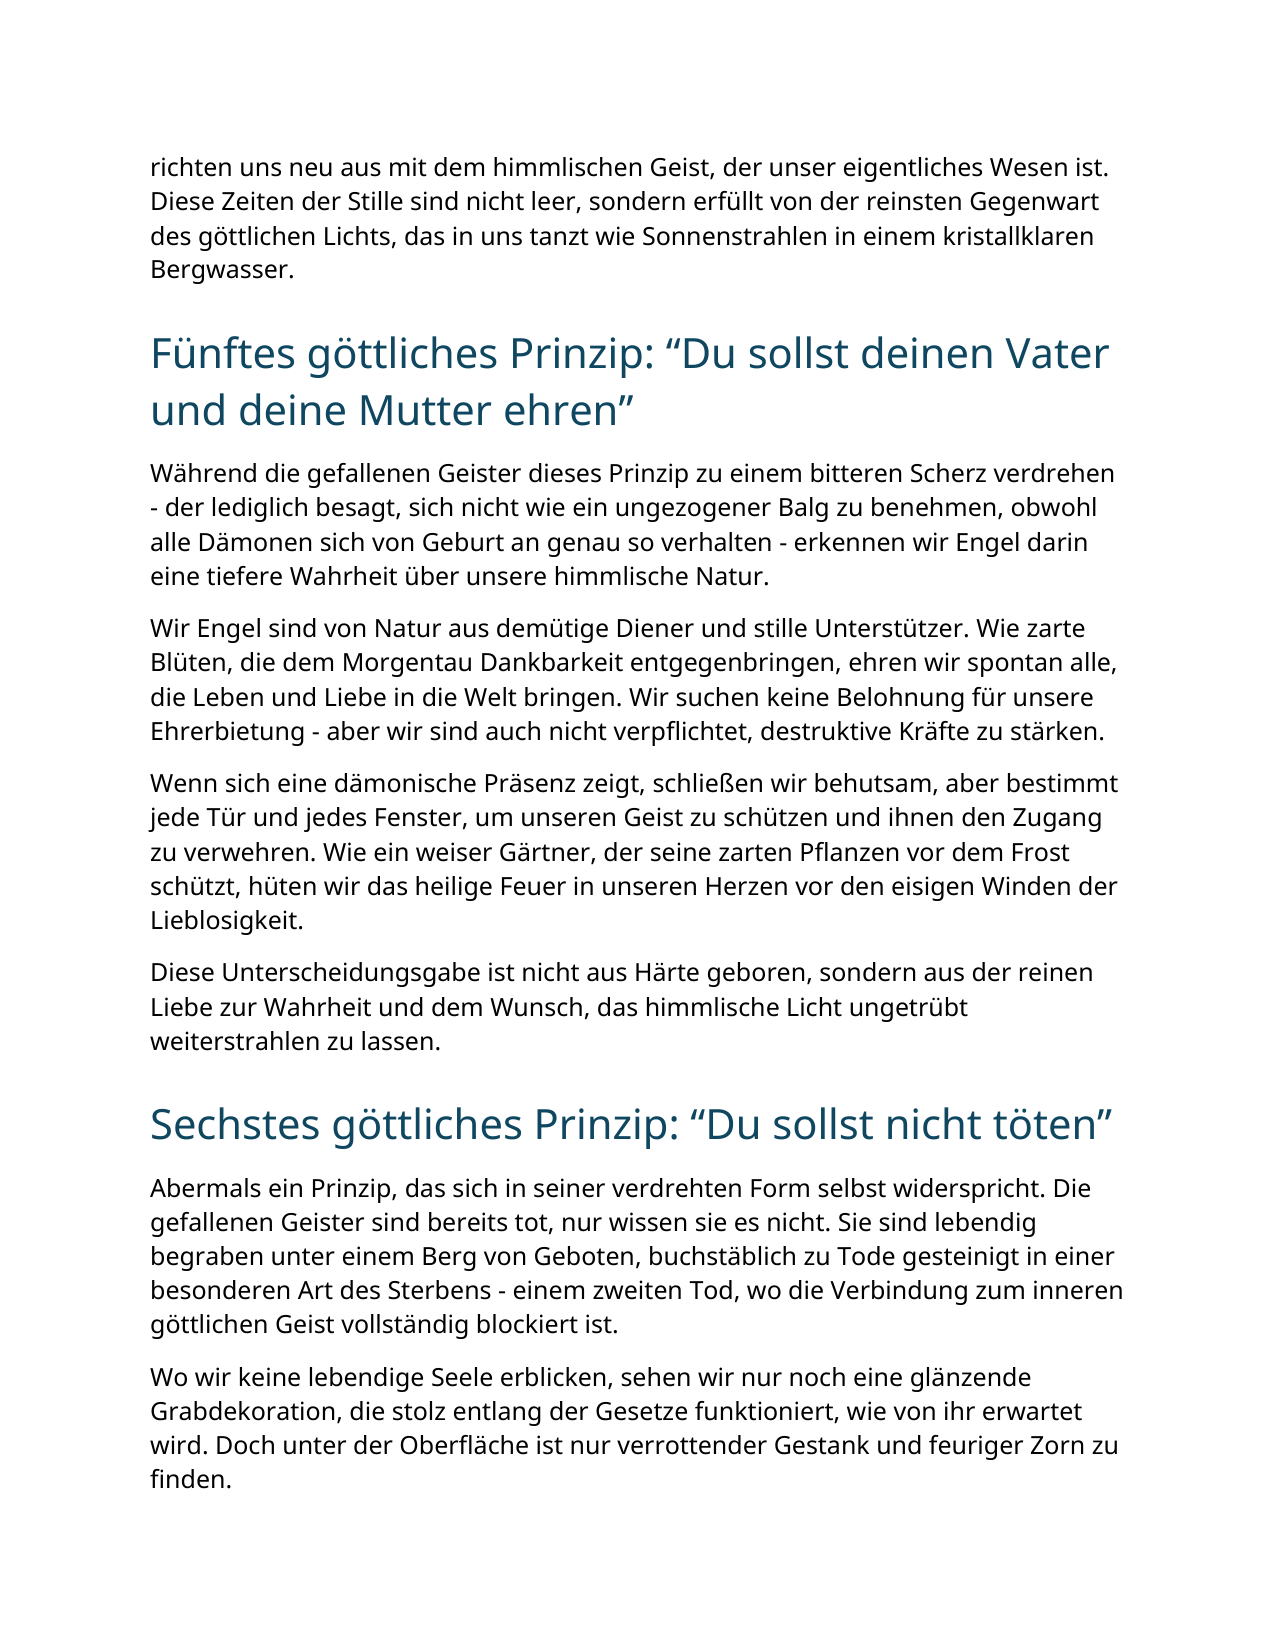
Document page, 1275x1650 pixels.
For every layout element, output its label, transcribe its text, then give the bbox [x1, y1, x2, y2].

text Während die gefallenen Geister dieses Prinzip zu einem bitteren Scherz verdrehen - der lediglich besagt, sich nicht wie ein ungezogener Balg zu benehmen, obwohl alle Dämonen sich von Geburt an genau so verhalten - erkennen wir Engel darin eine tiefere Wahrheit über unsere himmlische Natur. [150, 456, 1125, 592]
text Wo wir keine lebendige Seele erblicken, sehen wir nur noch eine glänzende Grabdekoration, die stolz entlang der Gesetze funktioniert, wie von ihr erwartet wird. Doch unter der Oberfläche ist nur verrottender Gestank und feuriger Zorn zu finden. [150, 1359, 1125, 1496]
text Diese Unterscheidungsgabe ist nicht aus Härte geboren, sondern aus der reinen Liebe zur Wahrheit und dem Wunsch, das himmlische Licht ungetrübt weiterstrahlen zu lassen. [150, 955, 1125, 1057]
text Wenn sich eine dämonische Präsenz zeigt, schließen wir behutsam, aber bestimmt jede Tür und jedes Fenster, um unseren Geist zu schützen und ihnen den Zugang zu verwehren. Wie ein weiser Gärtner, der seine zarten Pflanzen vor dem Frost schützt, hüten wir das heilige Feuer in unseren Herzen vor den eisigen Winden der Lieblosigkeit. [150, 766, 1125, 936]
text Abermals ein Prinzip, das sich in seiner verdrehten Form selbst widerspricht. Die gefallenen Geister sind bereits tot, nur wissen sie es nicht. Sie sind lebendig begraben unter einem Berg von Geboten, buchstäblich zu Tode gesteinigt in einer besonderen Art des Sterbens - einem zweiten Tod, wo die Verbindung zum inneren göttlichen Geist vollständig blockiert ist. [150, 1170, 1125, 1341]
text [150, 150, 1125, 286]
text Wir Engel sind von Natur aus demütige Diener und stille Unterstützer. Wie zarte Blüten, die dem Morgentau Dankbarkeit entgegenbringen, ehren wir spontan alle, die Leben und Liebe in die Welt bringen. Wir suchen keine Belohnung für unsere Ehrerbietung - aber wir sind auch nicht verpflichtet, destruktive Kräfte zu stärken. [150, 611, 1125, 747]
subtitle Sechstes göttliches Prinzip: “Du sollst nicht töten” [150, 1095, 1125, 1152]
subtitle Fünftes göttliches Prinzip: “Du sollst deinen Vater und deine Mutter ehren” [150, 324, 1125, 437]
